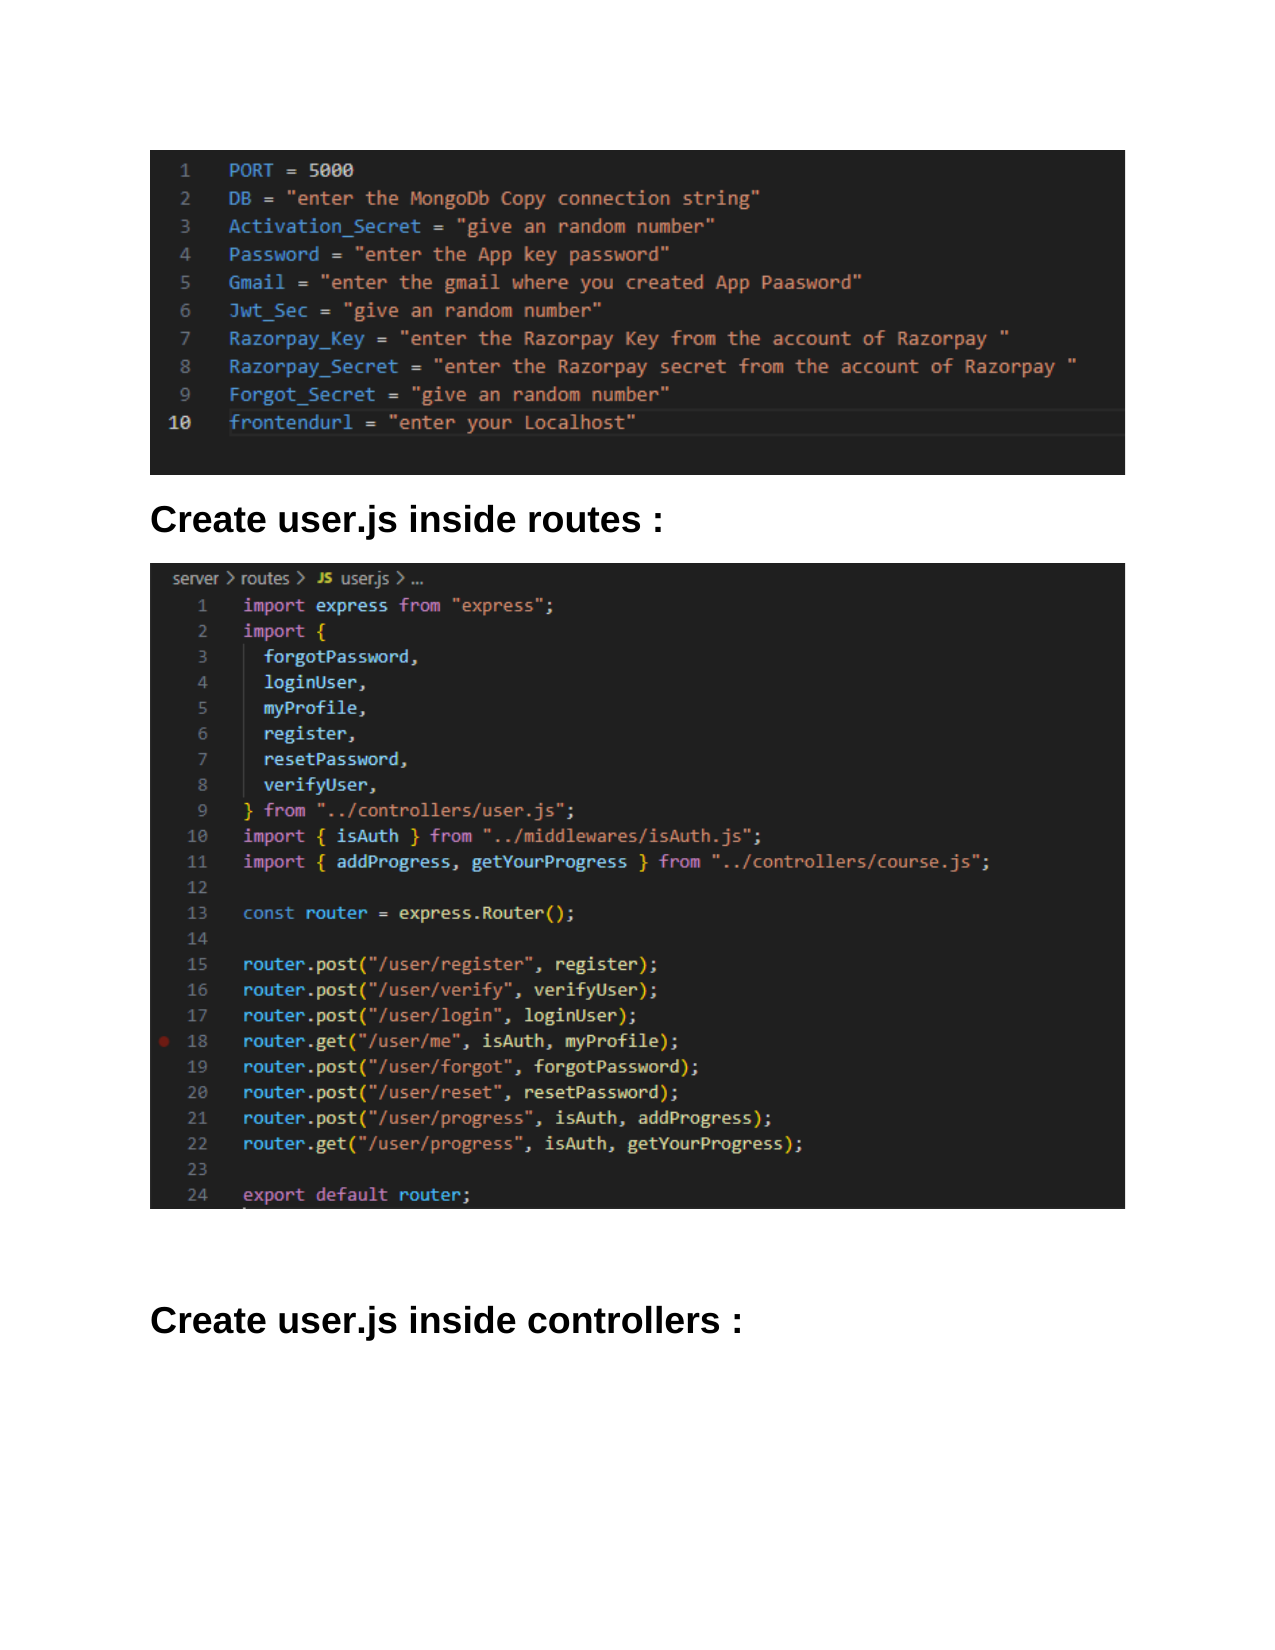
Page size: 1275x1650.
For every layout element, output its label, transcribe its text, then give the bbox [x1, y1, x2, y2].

picture [150, 563, 1125, 1209]
text Create user.js inside controllers : [150, 1298, 1125, 1341]
picture [150, 150, 1125, 475]
text Create user.js inside routes : [150, 497, 1125, 540]
